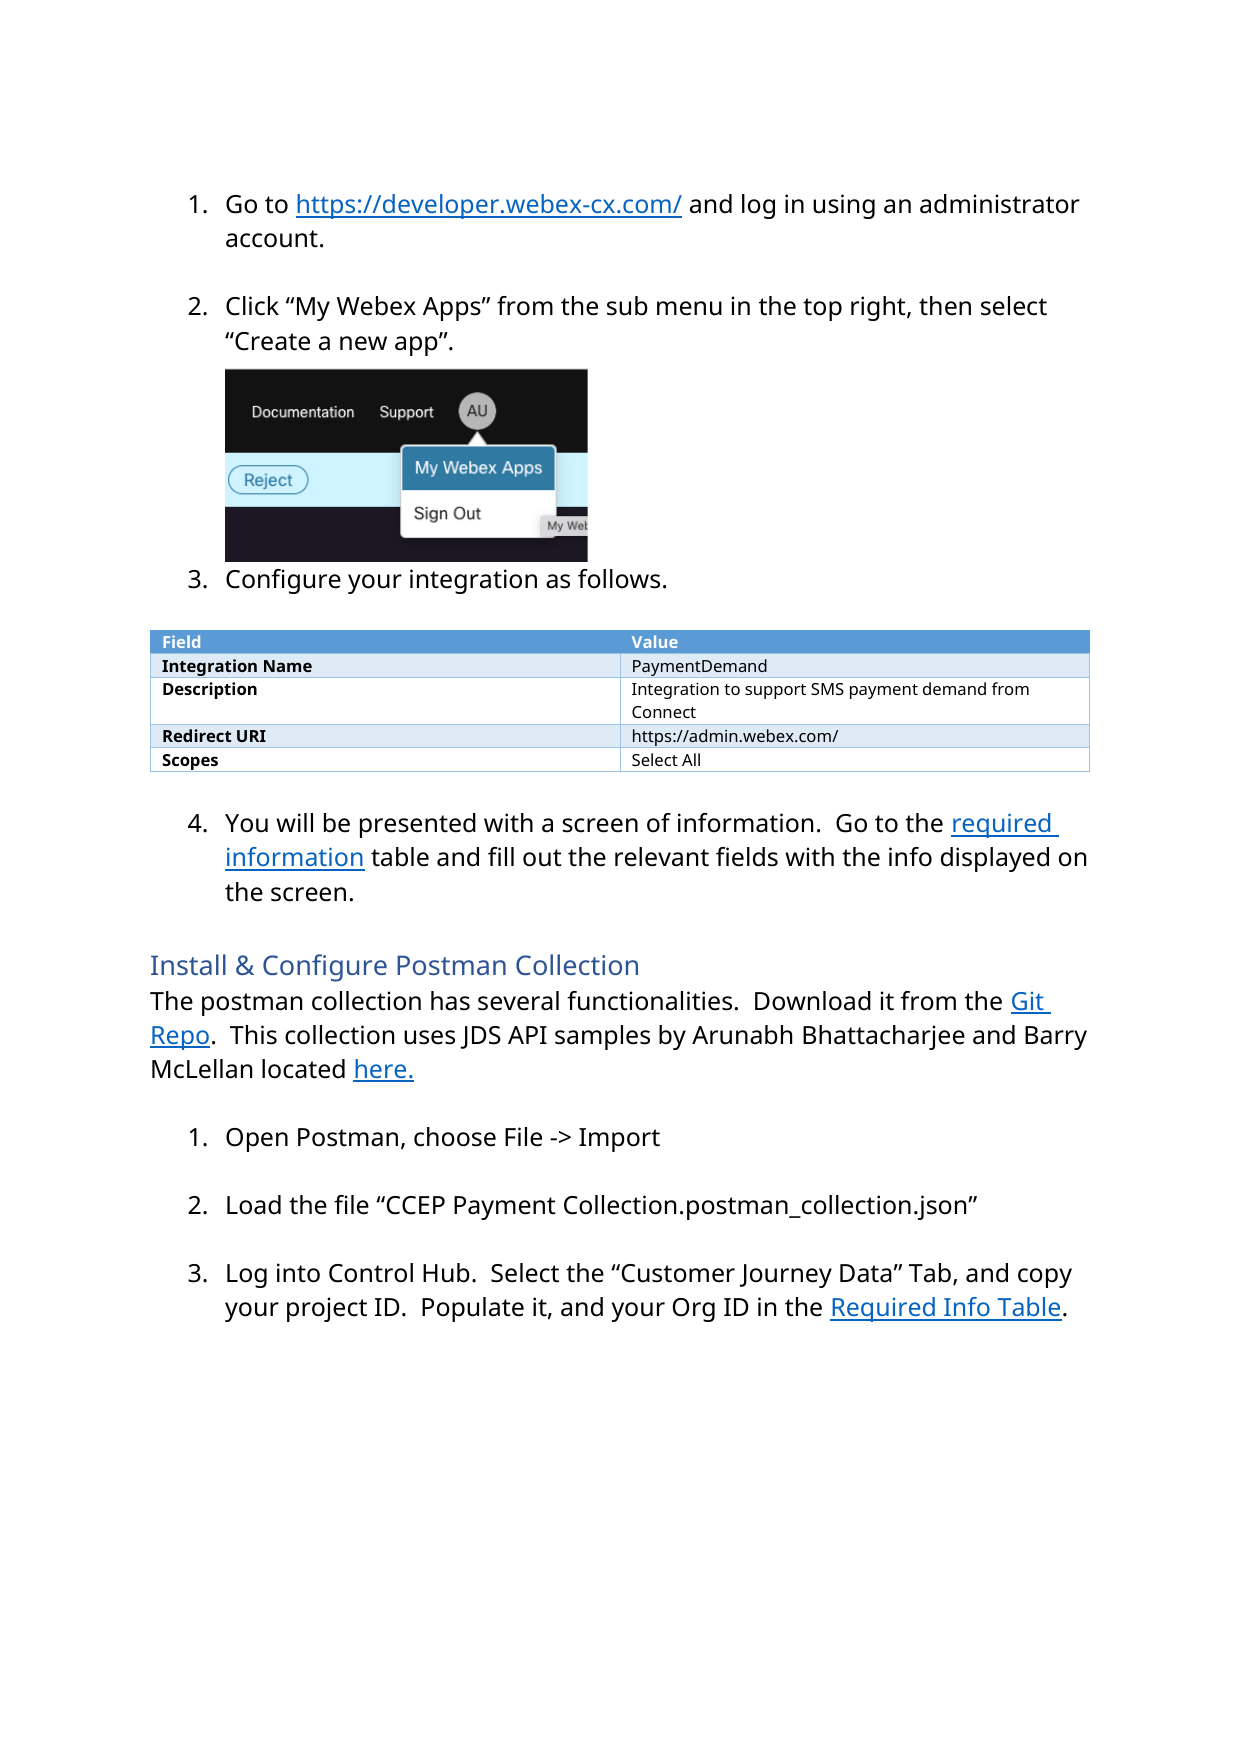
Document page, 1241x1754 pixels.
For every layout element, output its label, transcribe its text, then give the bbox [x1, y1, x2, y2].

table_header Field [151, 631, 620, 653]
picture [225, 357, 588, 562]
list Go to https://developer.webex-cx.com/ and log in using an administrator account. [187, 187, 1090, 289]
table_cell Select All [621, 748, 1089, 771]
table_cell Integration Name [151, 654, 620, 677]
list You will be presented with a screen of information. Go to the required information table and fill out the relevant fields with the info displayed on the screen. [187, 806, 1090, 908]
list Open Postman, choose File -> Import [187, 1119, 1090, 1188]
table_cell Redirect URI [151, 725, 620, 747]
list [187, 1256, 1090, 1324]
subtitle Install & Configure Postman Collection [150, 946, 1090, 983]
list Configure your integration as follows. [187, 561, 1090, 629]
table_cell Description [151, 678, 620, 723]
list Load the file “CCEP Payment Collection.postman_collection.json” [187, 1188, 1090, 1256]
text The postman collection has several functionalities. Download it from the Git Repo. This collection uses JDS API samples by Arunabh Bhattacharjee and Barry McLellan located here. [150, 983, 1090, 1086]
table_cell Integration to support SMS payment demand from Connect [621, 678, 1089, 723]
table_header Value [621, 631, 1089, 653]
table_cell Scopes [151, 748, 620, 771]
table_cell https://admin.webex.com/ [621, 725, 1089, 747]
table_cell PaymentDemand [621, 654, 1089, 677]
